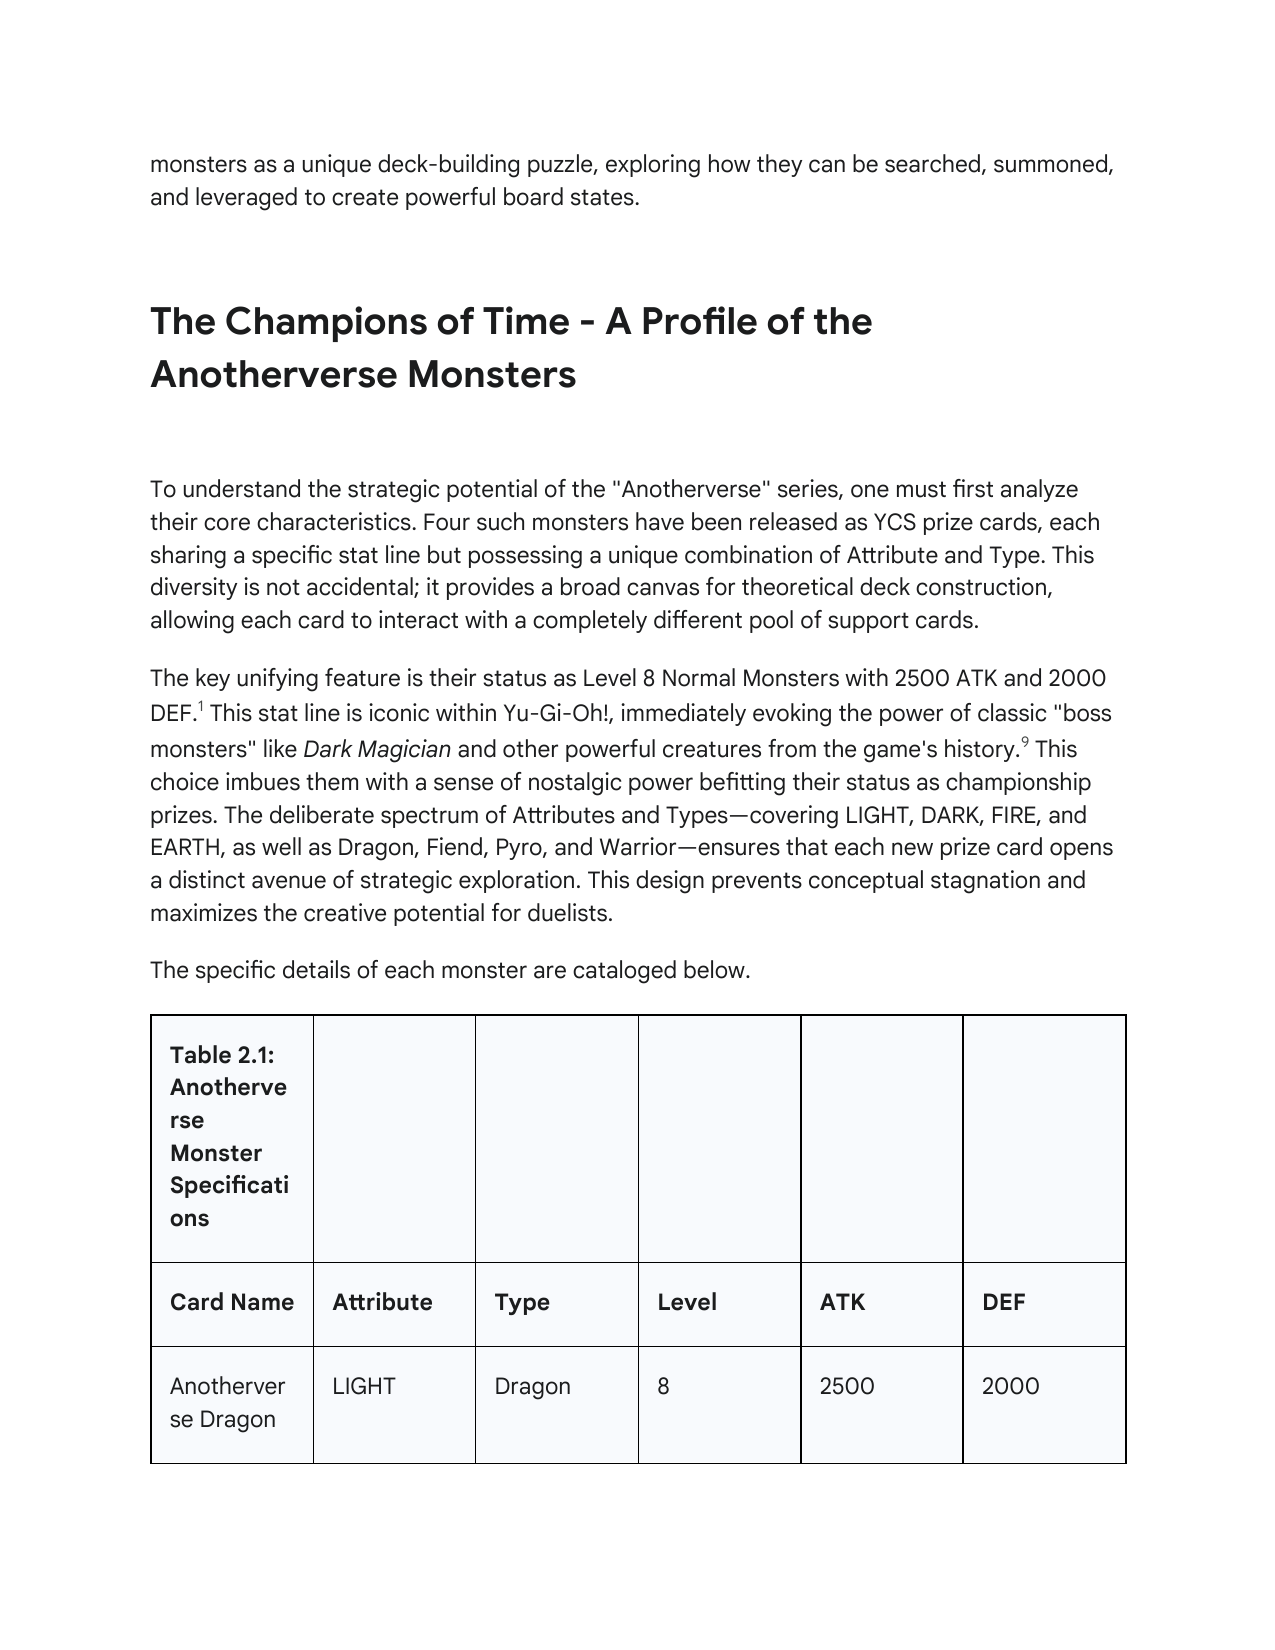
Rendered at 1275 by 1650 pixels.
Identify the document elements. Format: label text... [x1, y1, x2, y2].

table_cell Dragon [476, 1347, 638, 1462]
table_header [314, 1016, 475, 1262]
table_header Table 2.1: Anotherverse Monster Specifications [152, 1016, 313, 1262]
table_cell LIGHT [314, 1347, 475, 1462]
table_cell ATK [802, 1263, 962, 1346]
table_cell Anotherverse Dragon [152, 1347, 313, 1462]
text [150, 150, 1125, 211]
table_header [964, 1016, 1125, 1262]
table_cell 8 [639, 1347, 800, 1462]
text The specific details of each monster are cataloged below. [150, 957, 1125, 985]
table_header [476, 1016, 638, 1262]
text To understand the strategic potential of the "Anotherverse" series, one must first analyze their core characteristics. Four such monsters have been released as YCS prize cards, each sharing a specific stat line but possessing a unique combination of Attribute and Type. This diversity is not accidental; it provides a broad canvas for theoretical deck construction, allowing each card to interact with a completely different pool of support cards. [150, 475, 1125, 635]
table_cell Card Name [152, 1263, 313, 1346]
table_cell Level [639, 1263, 800, 1346]
text The key unifying feature is their status as Level 8 Normal Monsters with 2500 ATK and 2000 DEF.1 This stat line is iconic within Yu-Gi-Oh!, immediately evoking the power of classic "boss monsters" like Dark Magician and other powerful creatures from the game's history.9 This choice imbues them with a sense of nostalgic power befitting their status as championship prizes. The deliberate spectrum of Attributes and Types—covering LIGHT, DARK, FIRE, and EARTH, as well as Dragon, Fiend, Pyro, and Warrior—ensures that each new prize card opens a distinct avenue of strategic exploration. This design prevents conceptual stagnation and maximizes the creative potential for duelists. [150, 664, 1125, 928]
subtitle The Champions of Time - A Profile of the Anotherverse Monsters [150, 298, 1125, 399]
table_cell 2000 [964, 1347, 1125, 1462]
table_cell DEF [964, 1263, 1125, 1346]
table_cell Type [476, 1263, 638, 1346]
table_cell 2500 [802, 1347, 962, 1462]
table_header [802, 1016, 962, 1262]
table_header [639, 1016, 800, 1262]
table_cell Attribute [314, 1263, 475, 1346]
